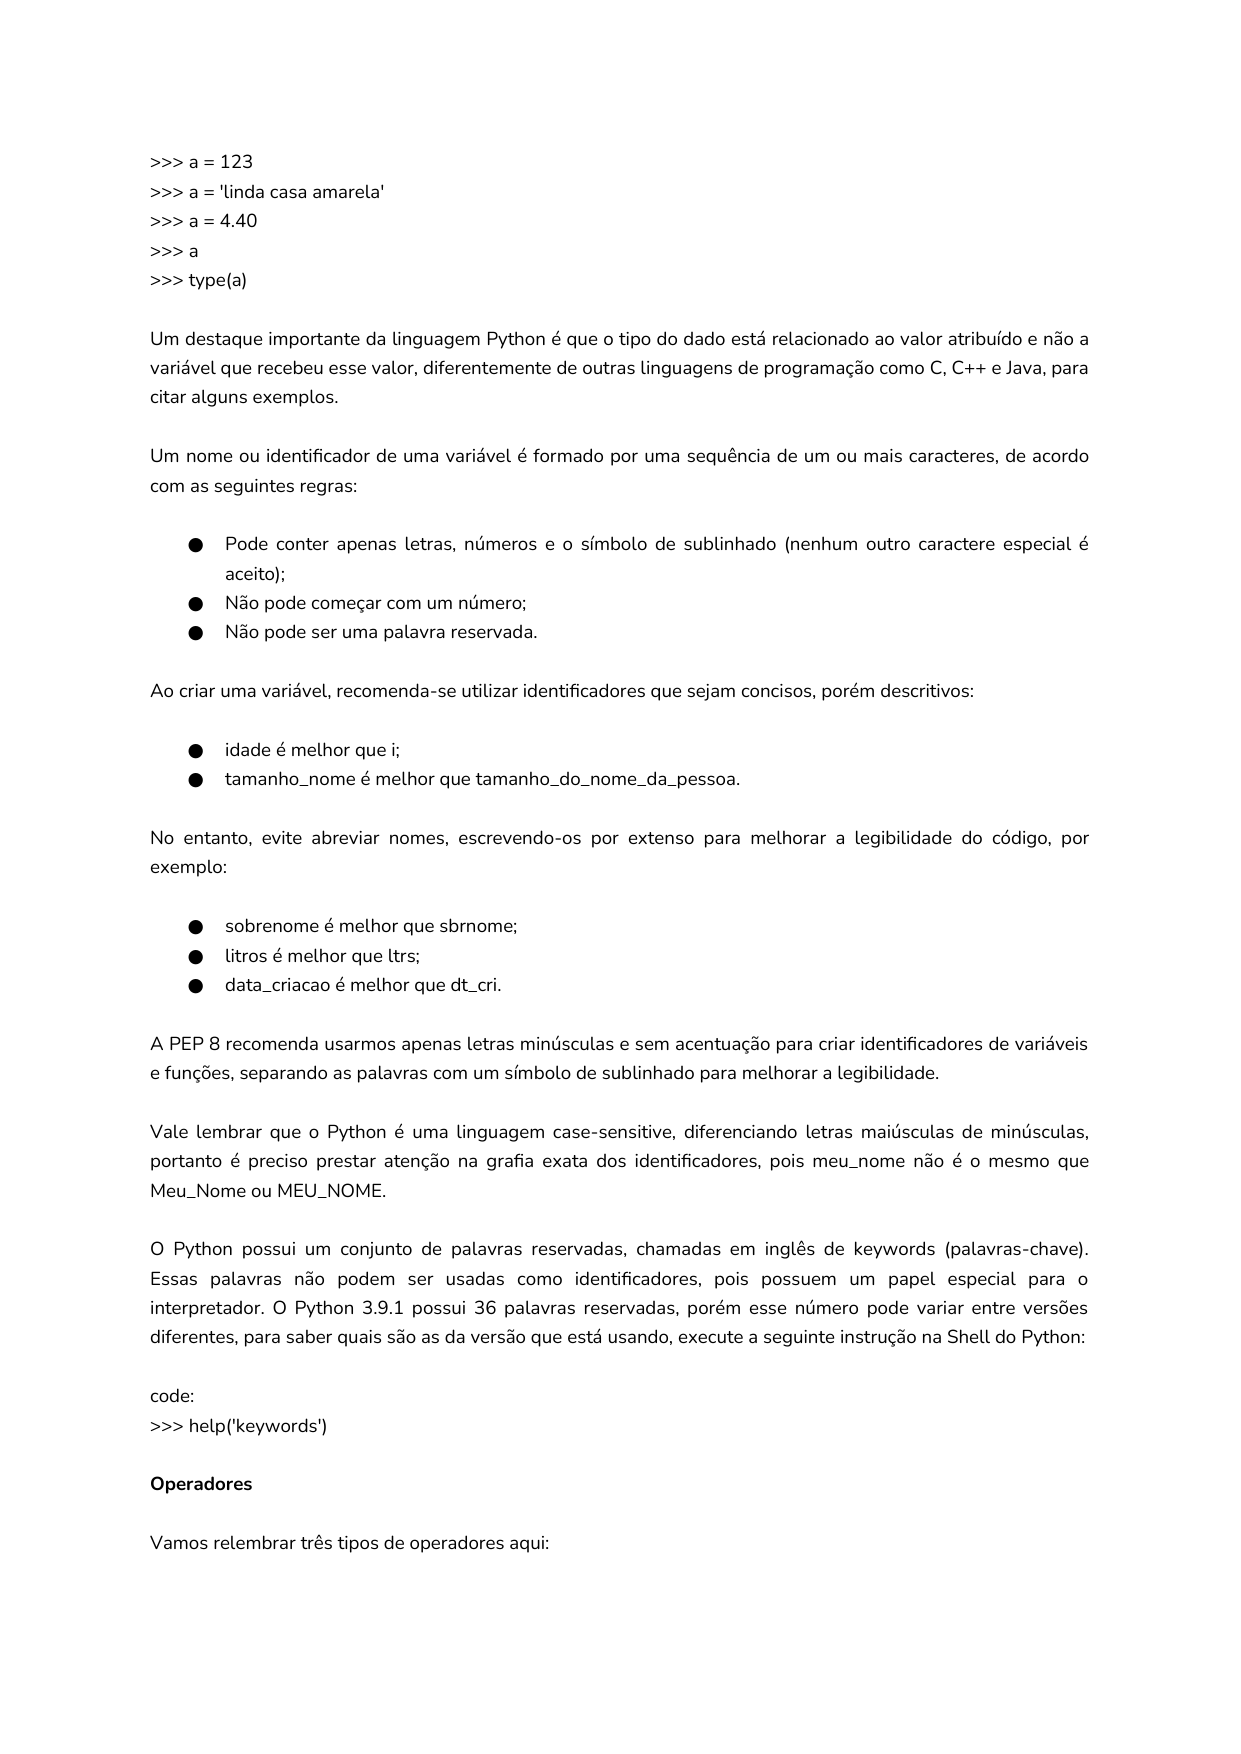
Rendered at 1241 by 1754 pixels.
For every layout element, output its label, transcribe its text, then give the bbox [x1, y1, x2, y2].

text A PEP 8 recomenda usarmos apenas letras minúsculas e sem acentuação para criar identificadores de variáveis e funções, separando as palavras com um símbolo de sublinhado para melhorar a legibilidade. [150, 1031, 1090, 1086]
text >>> a [150, 238, 1090, 264]
text Vamos relembrar três tipos de operadores aqui: [150, 1531, 1090, 1556]
text Ao criar uma variável, recomenda-se utilizar identificadores que sejam concisos, porém descritivos: [150, 679, 1090, 704]
text >>> help('keywords') [150, 1413, 1090, 1439]
text code: [150, 1384, 1090, 1409]
list idade é melhor que i; [187, 737, 1090, 763]
text O Python possui um conjunto de palavras reservadas, chamadas em inglês de keywords (palavras-chave). Essas palavras não podem ser usadas como identificadores, pois possuem um papel especial para o interpretador. O Python 3.9.1 possui 36 palavras reservadas, porém esse número pode variar entre versões diferentes, para saber quais são as da versão que está usando, execute a seguinte instrução na Shell do Python: [150, 1237, 1090, 1351]
list Não pode ser uma palavra reservada. [187, 620, 1090, 646]
list Não pode começar com um número; [187, 591, 1090, 616]
list sobrenome é melhor que sbrnome; [187, 914, 1090, 939]
text Vale lembrar que o Python é uma linguagem case-sensitive, diferenciando letras maiúsculas de minúsculas, portanto é preciso prestar atenção na grafia exata dos identificadores, pois meu_nome não é o mesmo que Meu_Nome ou MEU_NOME. [150, 1119, 1090, 1204]
list litros é melhor que ltrs; [187, 943, 1090, 969]
text >>> a = 4.40 [150, 209, 1090, 234]
subtitle Operadores [150, 1472, 1090, 1497]
text >>> a = 123 [150, 150, 1090, 176]
text Um destaque importante da linguagem Python é que o tipo do dado está relacionado ao valor atribuído e não a variável que recebeu esse valor, diferentemente de outras linguagens de programação como C, C++ e Java, para citar alguns exemplos. [150, 326, 1090, 411]
text Um nome ou identificador de uma variável é formado por uma sequência de um ou mais caracteres, de acordo com as seguintes regras: [150, 444, 1090, 499]
list tamanho_nome é melhor que tamanho_do_nome_da_pessoa. [187, 767, 1090, 792]
text No entanto, evite abreviar nomes, escrevendo-os por extenso para melhorar a legibilidade do código, por exemplo: [150, 826, 1090, 881]
text >>> type(a) [150, 267, 1090, 293]
list Pode conter apenas letras, números e o símbolo de sublinhado (nenhum outro caractere especial é aceito); [187, 532, 1090, 587]
text >>> a = 'linda casa amarela' [150, 179, 1090, 205]
list data_criacao é melhor que dt_cri. [187, 972, 1090, 998]
